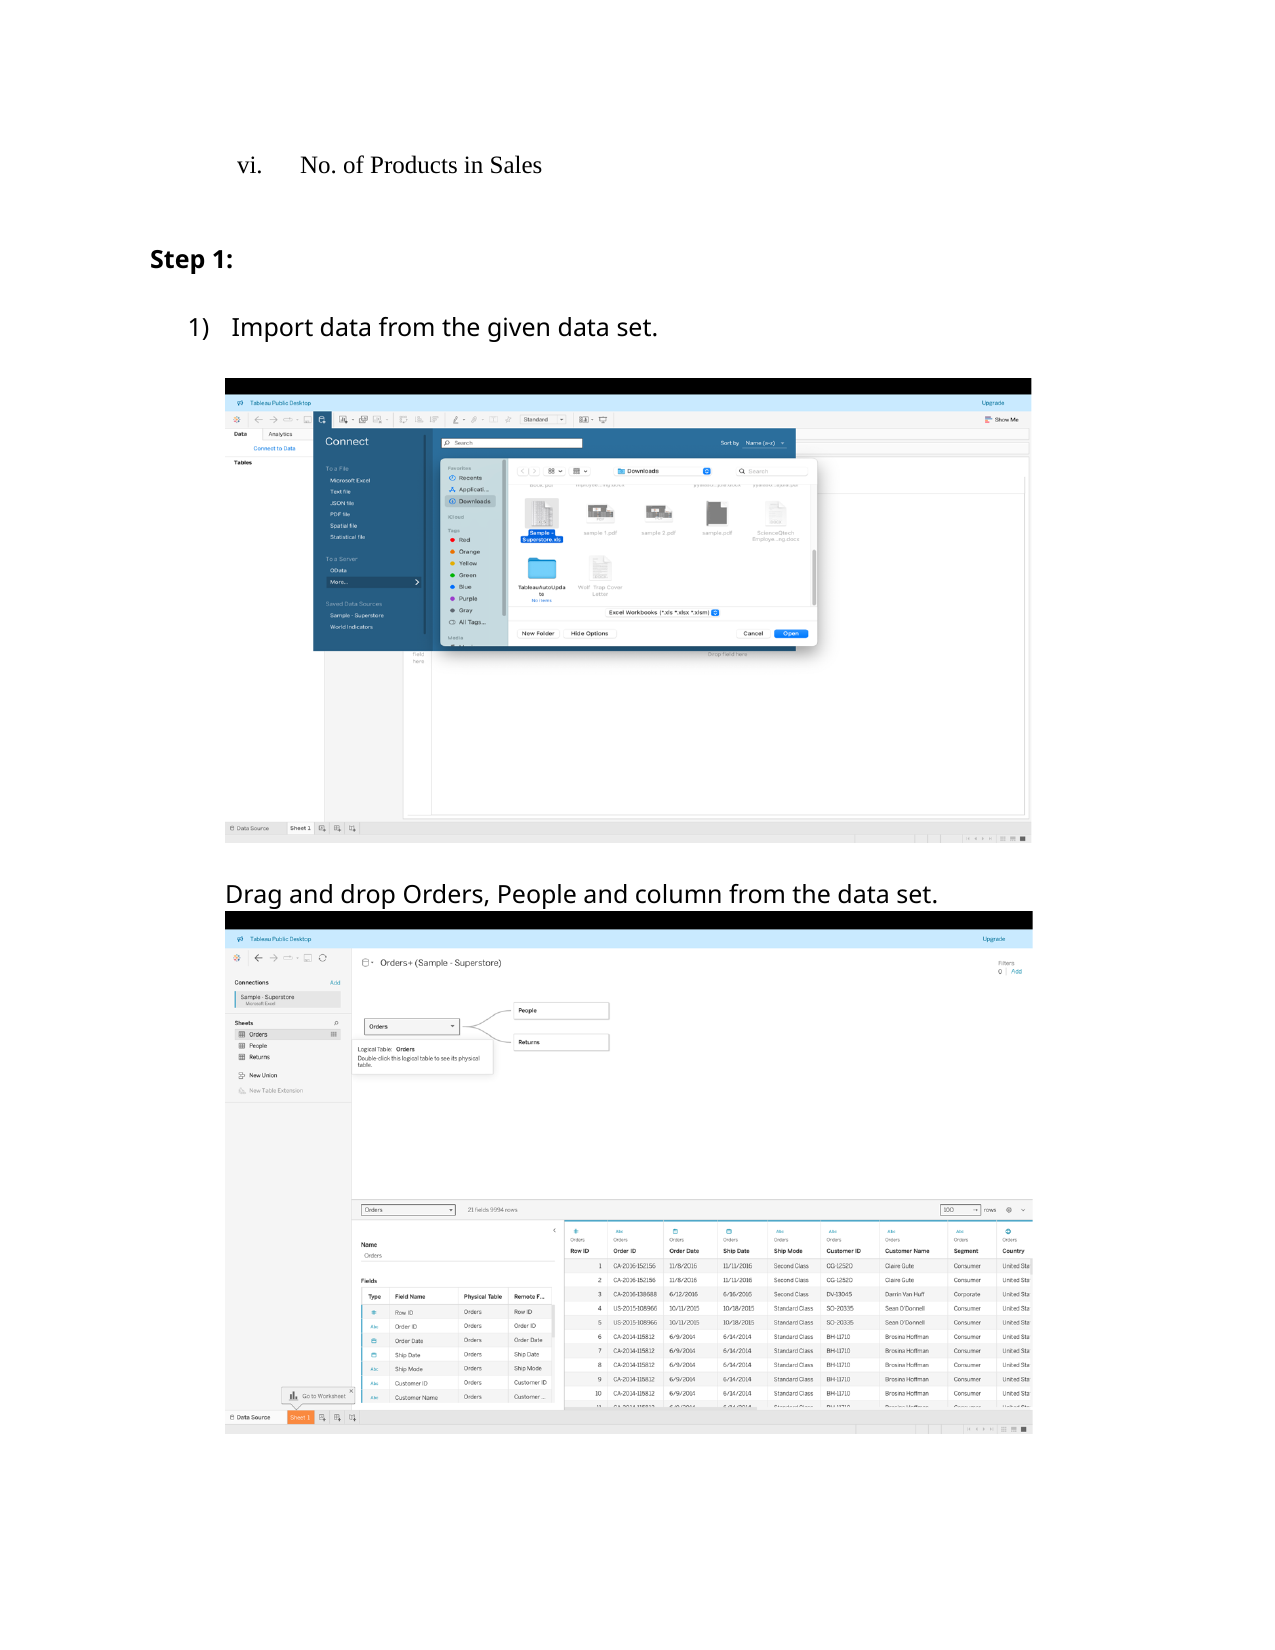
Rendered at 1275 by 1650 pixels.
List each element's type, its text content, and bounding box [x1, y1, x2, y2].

text Step 1: [150, 242, 1125, 276]
list Import data from the given data set. [187, 310, 1125, 344]
list Drag and drop Orders, People and column from the data set. [225, 877, 1125, 911]
picture [225, 378, 1032, 843]
list No. of Products in Sales [262, 150, 1125, 179]
picture [225, 911, 1033, 1434]
